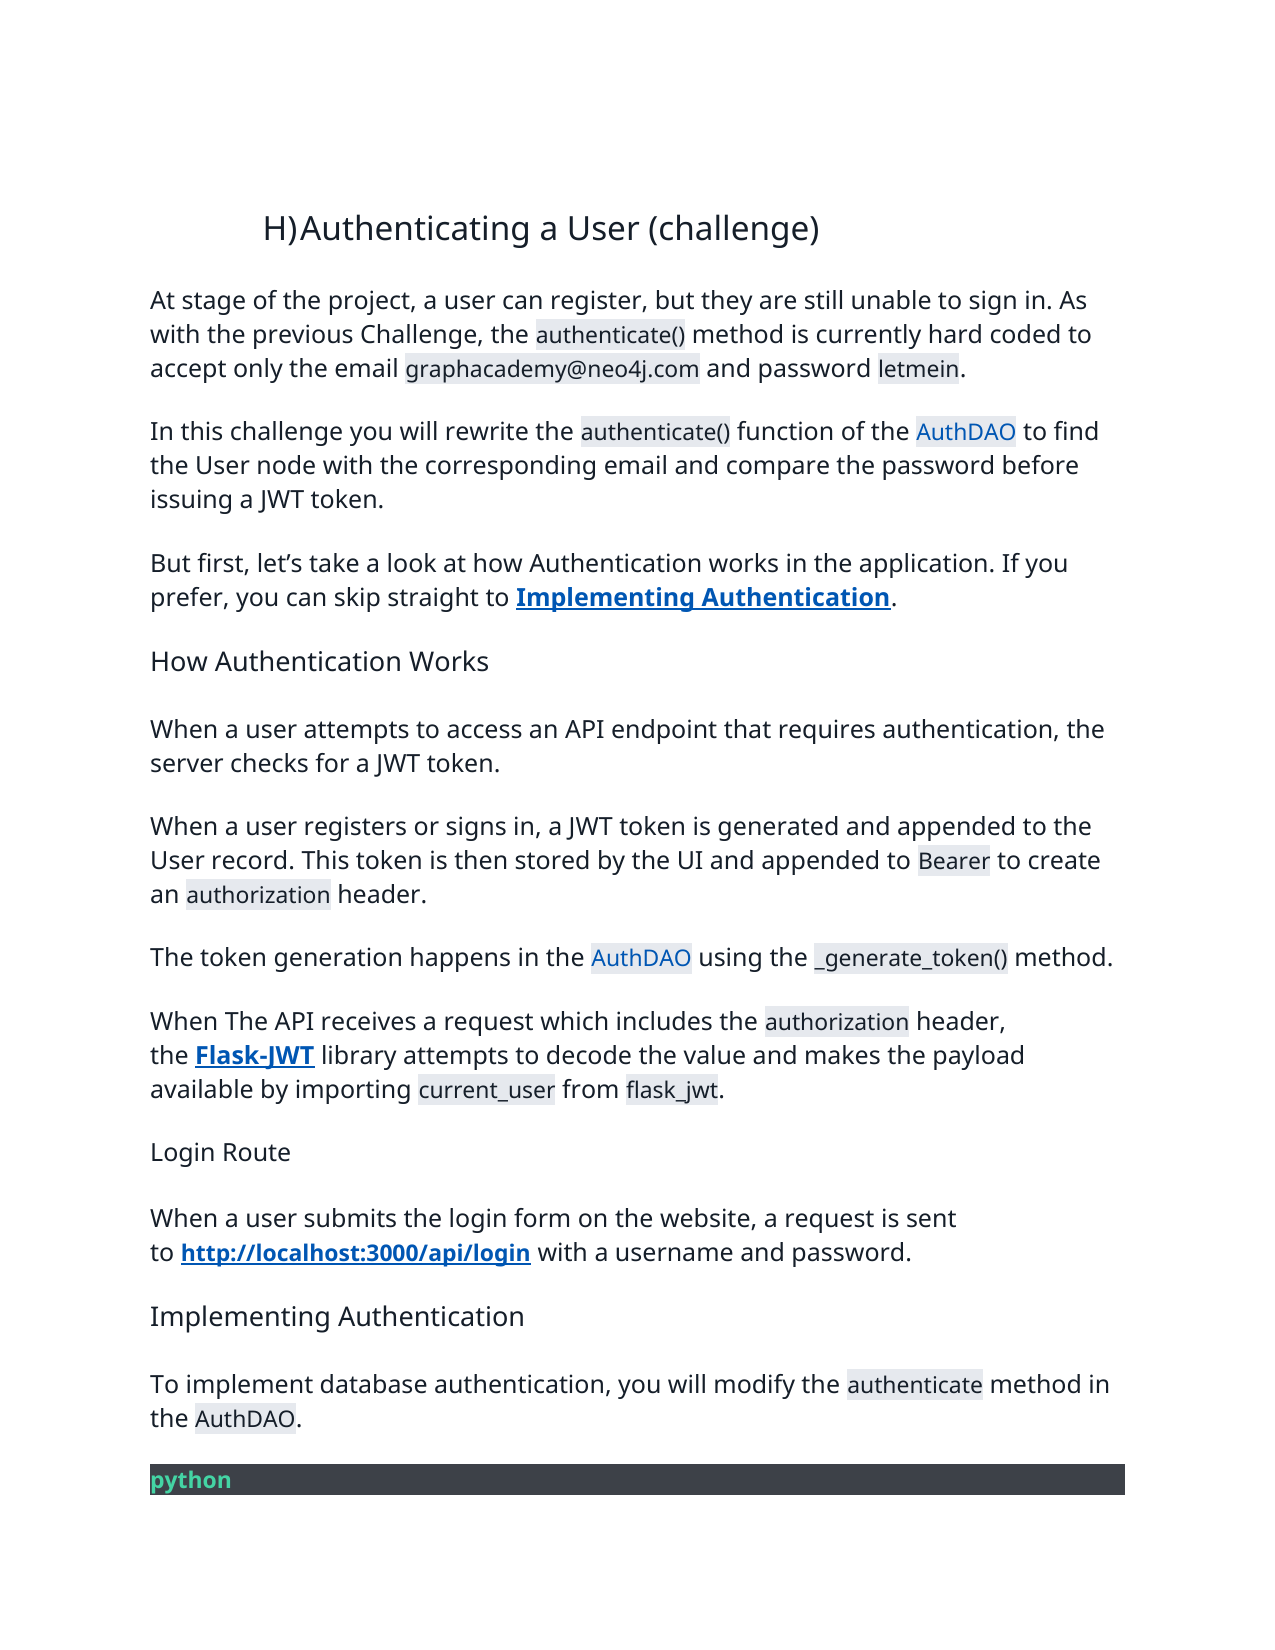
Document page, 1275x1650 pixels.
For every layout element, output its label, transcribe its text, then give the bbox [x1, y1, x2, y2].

text In this challenge you will rewrite the authenticate() function of the AuthDAO to find the User node with the corresponding email and compare the password before issuing a JWT token. [150, 414, 1125, 516]
text When a user submits the login form on the website, a request is sent to http://localhost:3000/api/login with a username and password. [150, 1201, 1125, 1269]
text When a user attempts to access an API endpoint that requires authentication, the server checks for a JWT token. [150, 711, 1125, 779]
text python [150, 1464, 1125, 1495]
subtitle How Authentication Works [150, 642, 1125, 679]
text At stage of the project, a user can register, but they are still unable to sign in. As with the previous Challenge, the authenticate() method is currently hard coded to accept only the email graphacademy@neo4j.com and password letmein. [150, 282, 1125, 385]
text The token generation happens in the AuthDAO using the _generate_token() method. [150, 940, 1125, 974]
text When a user registers or signs in, a JWT token is generated and appended to the User record. This token is then stored by the UI and appended to Bearer to create an authorization header. [150, 809, 1125, 911]
text When The API receives a request which includes the authorization header, the Flask-JWT library attempts to decode the value and makes the payload available by importing current_user from flask_jwt. [150, 1003, 1125, 1106]
text But first, let’s take a look at how Authentication works in the application. If you prefer, you can skip straight to Implementing Authentication. [150, 545, 1125, 613]
subtitle Login Route [150, 1135, 1125, 1169]
subtitle Authenticating a User (challenge) [262, 205, 1125, 251]
text To implement database authentication, you will modify the authenticate method in the AuthDAO. [150, 1367, 1125, 1435]
subtitle Implementing Authentication [150, 1298, 1125, 1335]
